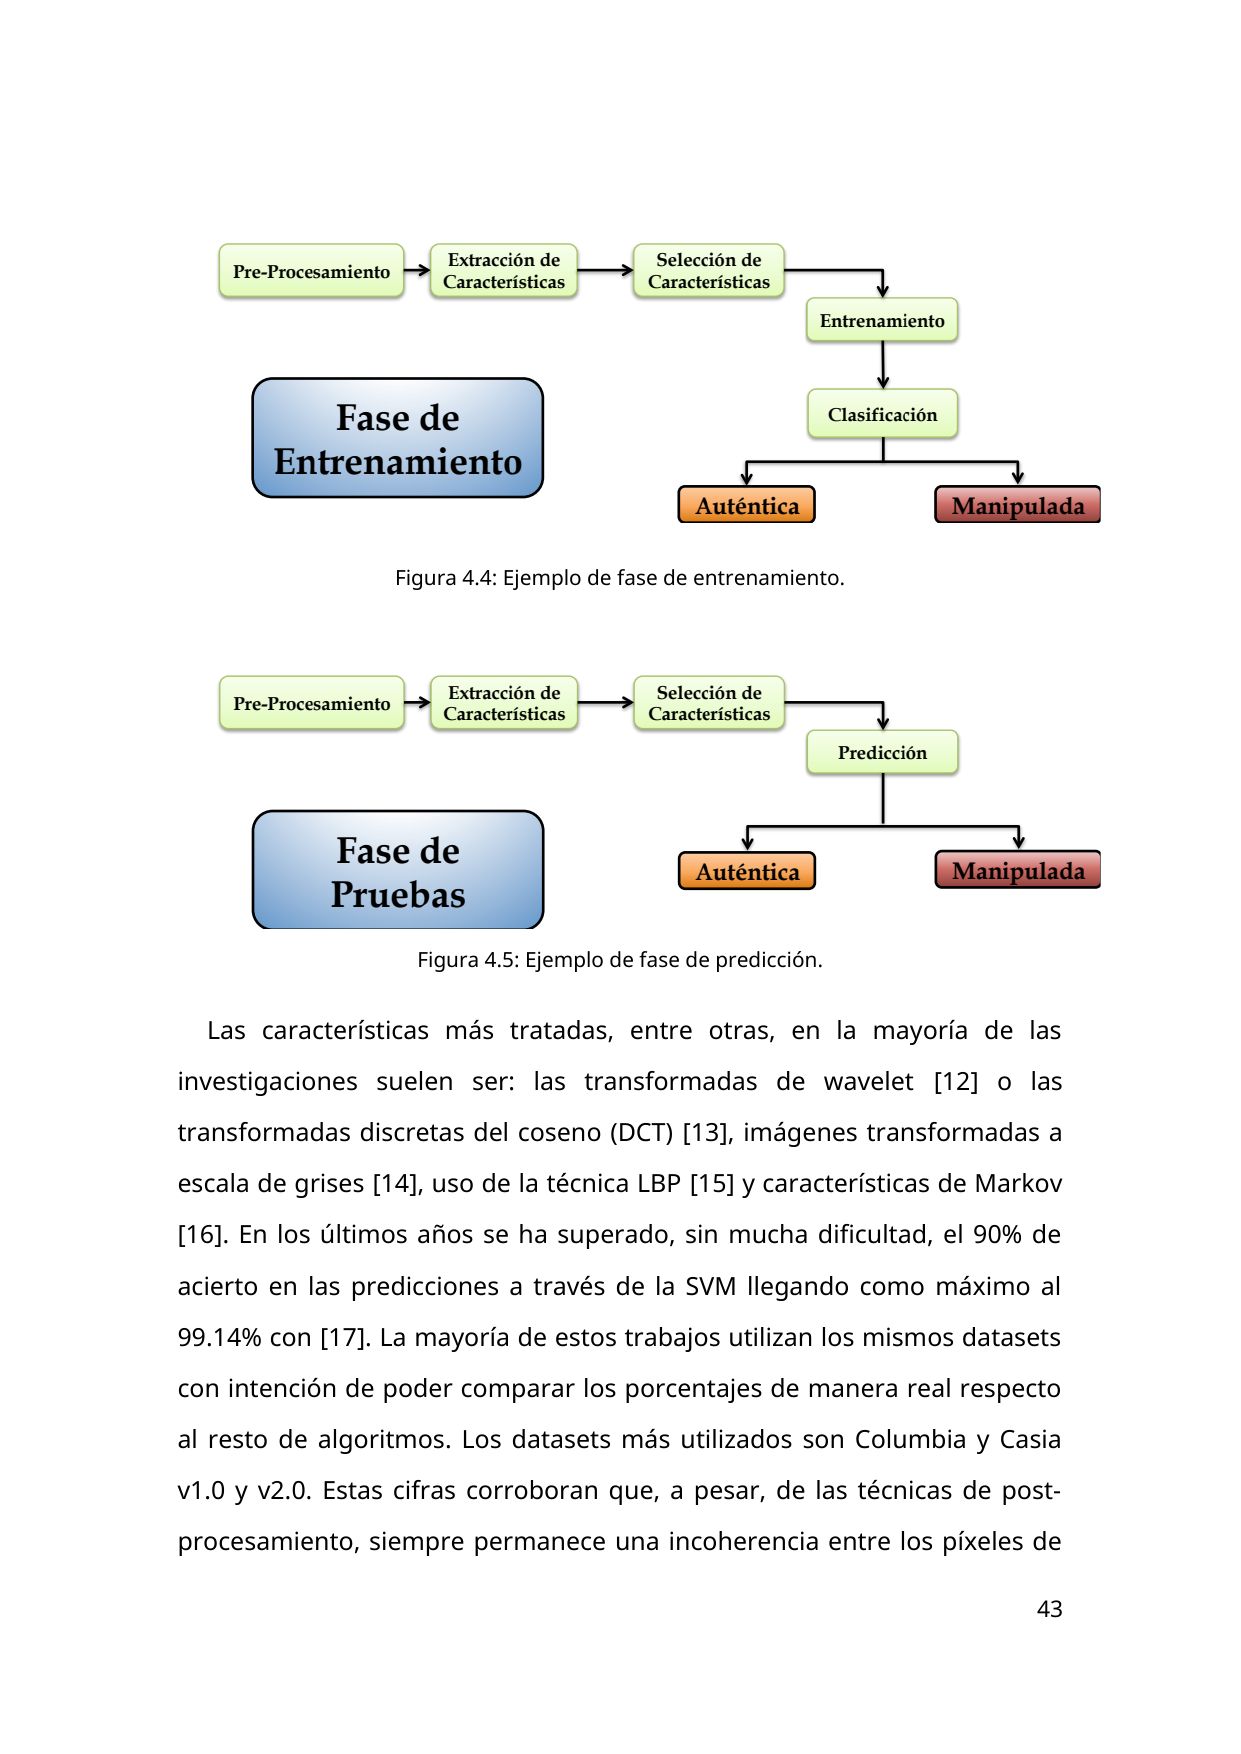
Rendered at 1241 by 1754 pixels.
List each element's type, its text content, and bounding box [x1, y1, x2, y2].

text Figura 4.4: Ejemplo de fase de entrenamiento. [177, 563, 1063, 592]
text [177, 1013, 1063, 1557]
text Figura 4.5: Ejemplo de fase de predicción. [177, 945, 1063, 974]
